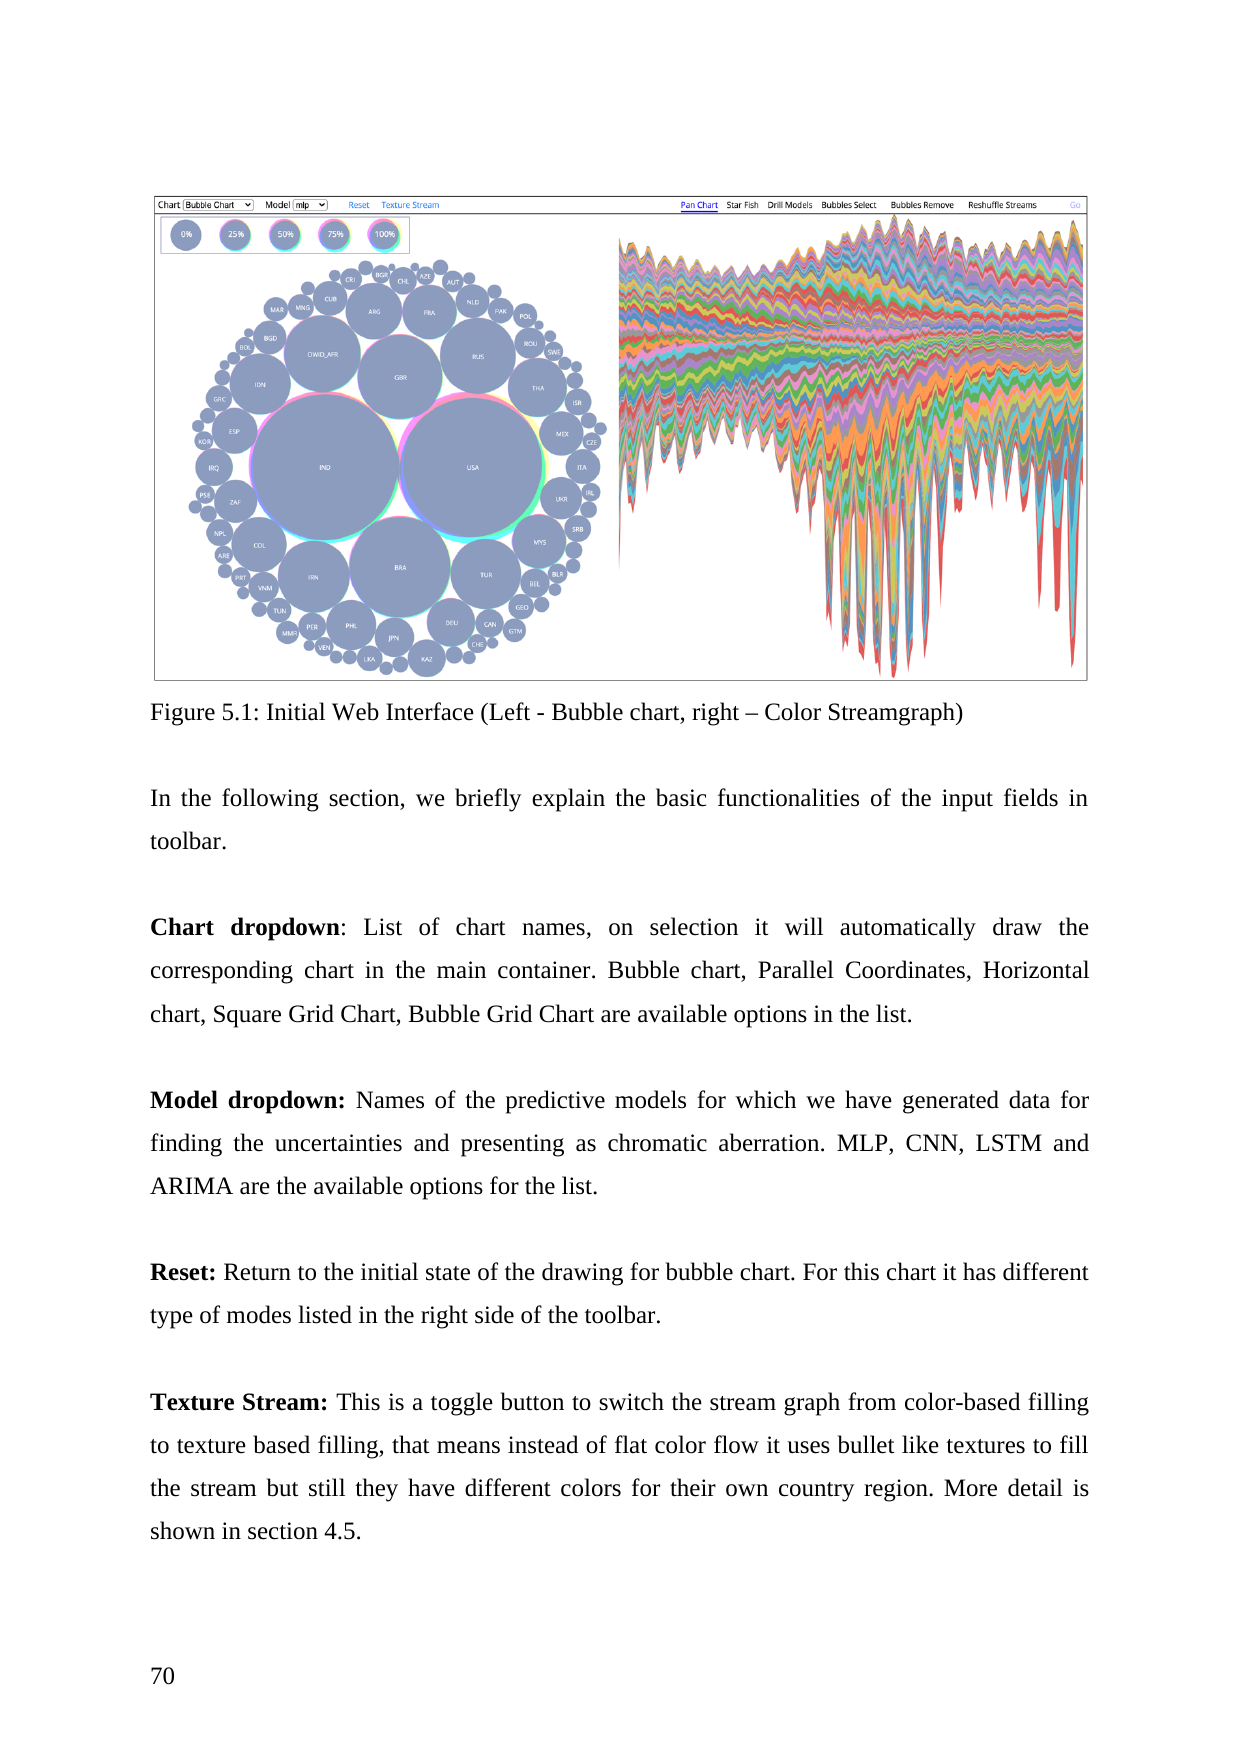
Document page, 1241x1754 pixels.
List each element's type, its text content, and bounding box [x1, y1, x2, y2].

text In the following section, we briefly explain the basic functionalities of the input fields in toolbar. [150, 783, 1090, 855]
text Chart dropdown: List of chart names, on selection it will automatically draw the corresponding chart in the main container. Bubble chart, Parallel Coordinates, Horizontal chart, Square Grid Chart, Bubble Grid Chart are available options in the list. [150, 912, 1090, 1027]
picture [150, 193, 1091, 683]
text Reset: Return to the initial state of the drawing for bubble chart. For this chart it has different type of modes listed in the right side of the toolbar. [150, 1257, 1090, 1329]
text Figure 5.1: Initial Web Interface (Left - Bubble chart, right – Color Streamgraph) [150, 683, 1090, 726]
text Model dropdown: Names of the predictive models for which we have generated data for finding the uncertainties and presenting as chromatic aberration. MLP, CNN, LSTM and ARIMA are the available options for the list. [150, 1085, 1090, 1200]
text Texture Stream: This is a toggle button to switch the stream graph from color-based filling to texture based filling, that means instead of flat color flow it uses bullet like textures to fill the stream but still they have different colors for their own country region. More detail is shown in section 4.5. [150, 1387, 1090, 1545]
